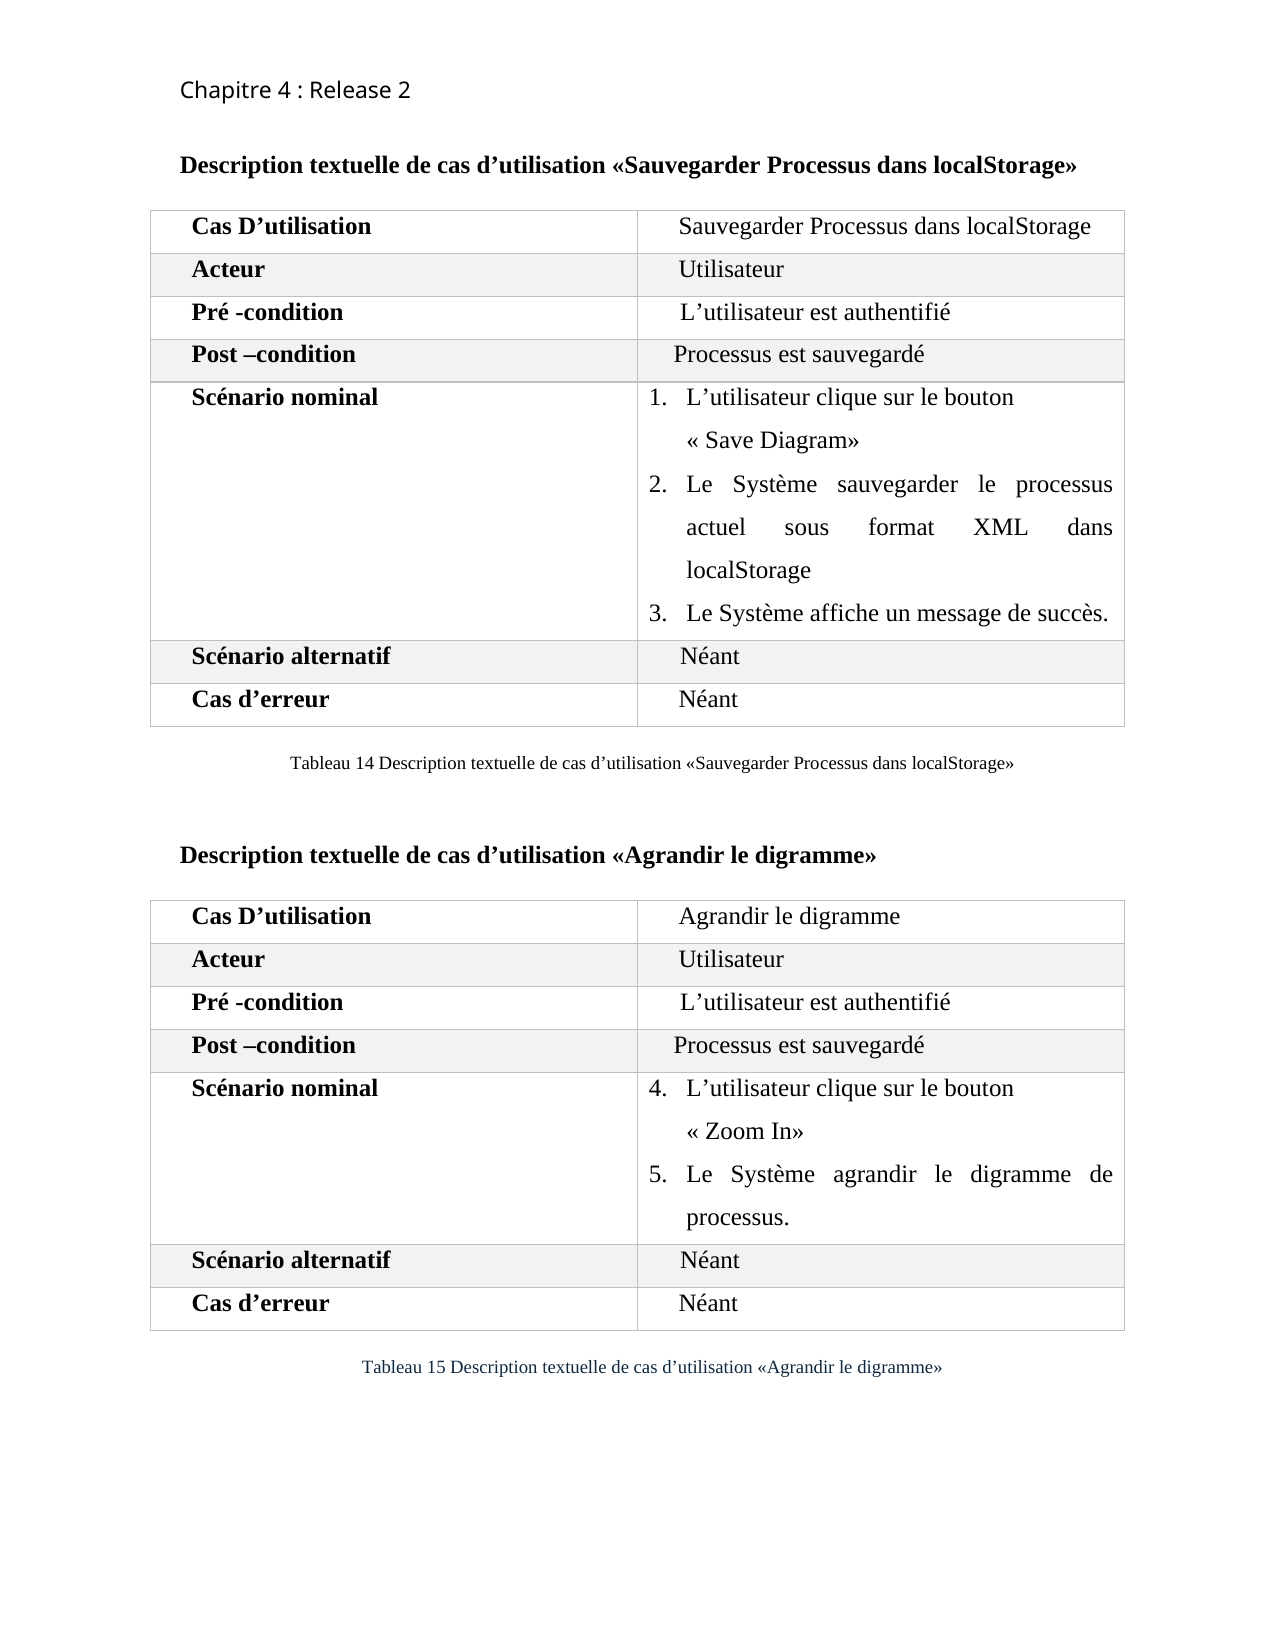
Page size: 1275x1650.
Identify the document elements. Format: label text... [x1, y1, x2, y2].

text Tableau 14 Description textuelle de cas d’utilisation «Sauvegarder Processus dans localStorage» [150, 752, 1125, 773]
table_cell Néant [638, 684, 1124, 726]
table_cell Scénario nominal [151, 383, 637, 640]
table_cell Post –condition [151, 1030, 637, 1072]
text Tableau 15 Description textuelle de cas d’utilisation «Agrandir le digramme» [150, 1356, 1125, 1377]
table_cell Utilisateur [638, 944, 1124, 986]
text Description textuelle de cas d’utilisation «Agrandir le digramme» [150, 840, 1125, 869]
table_header Sauvegarder Processus dans localStorage [638, 211, 1124, 253]
table_header Agrandir le digramme [638, 901, 1124, 943]
table_cell L’utilisateur est authentifié [638, 297, 1124, 338]
table_cell Acteur [151, 254, 637, 296]
table_cell Néant [638, 1245, 1124, 1287]
table_cell L’utilisateur clique sur le bouton « Save Diagram» Le Système sauvegarder le processus actuel sous format XML dans localStorage Le Système affiche un message de succès. [638, 383, 1124, 640]
table_cell Processus est sauvegardé [638, 340, 1124, 381]
table_cell Post –condition [151, 340, 637, 381]
table_cell Utilisateur [638, 254, 1124, 296]
table_cell Cas d’erreur [151, 1288, 637, 1330]
table_cell Néant [638, 1288, 1124, 1330]
table_cell Scénario alternatif [151, 641, 637, 683]
table_cell Cas d’erreur [151, 684, 637, 726]
text Description textuelle de cas d’utilisation «Sauvegarder Processus dans localStorage» [150, 150, 1125, 179]
table_header Cas D’utilisation [151, 901, 637, 943]
table_cell Acteur [151, 944, 637, 986]
table_cell Scénario nominal [151, 1073, 637, 1244]
table_cell L’utilisateur clique sur le bouton « Zoom In» Le Système agrandir le digramme de processus. [638, 1073, 1124, 1244]
table_cell Pré -condition [151, 297, 637, 338]
table_header Cas D’utilisation [151, 211, 637, 253]
table_cell Scénario alternatif [151, 1245, 637, 1287]
table_cell Processus est sauvegardé [638, 1030, 1124, 1072]
table_cell Néant [638, 641, 1124, 683]
table_cell Pré -condition [151, 987, 637, 1029]
table_cell L’utilisateur est authentifié [638, 987, 1124, 1029]
